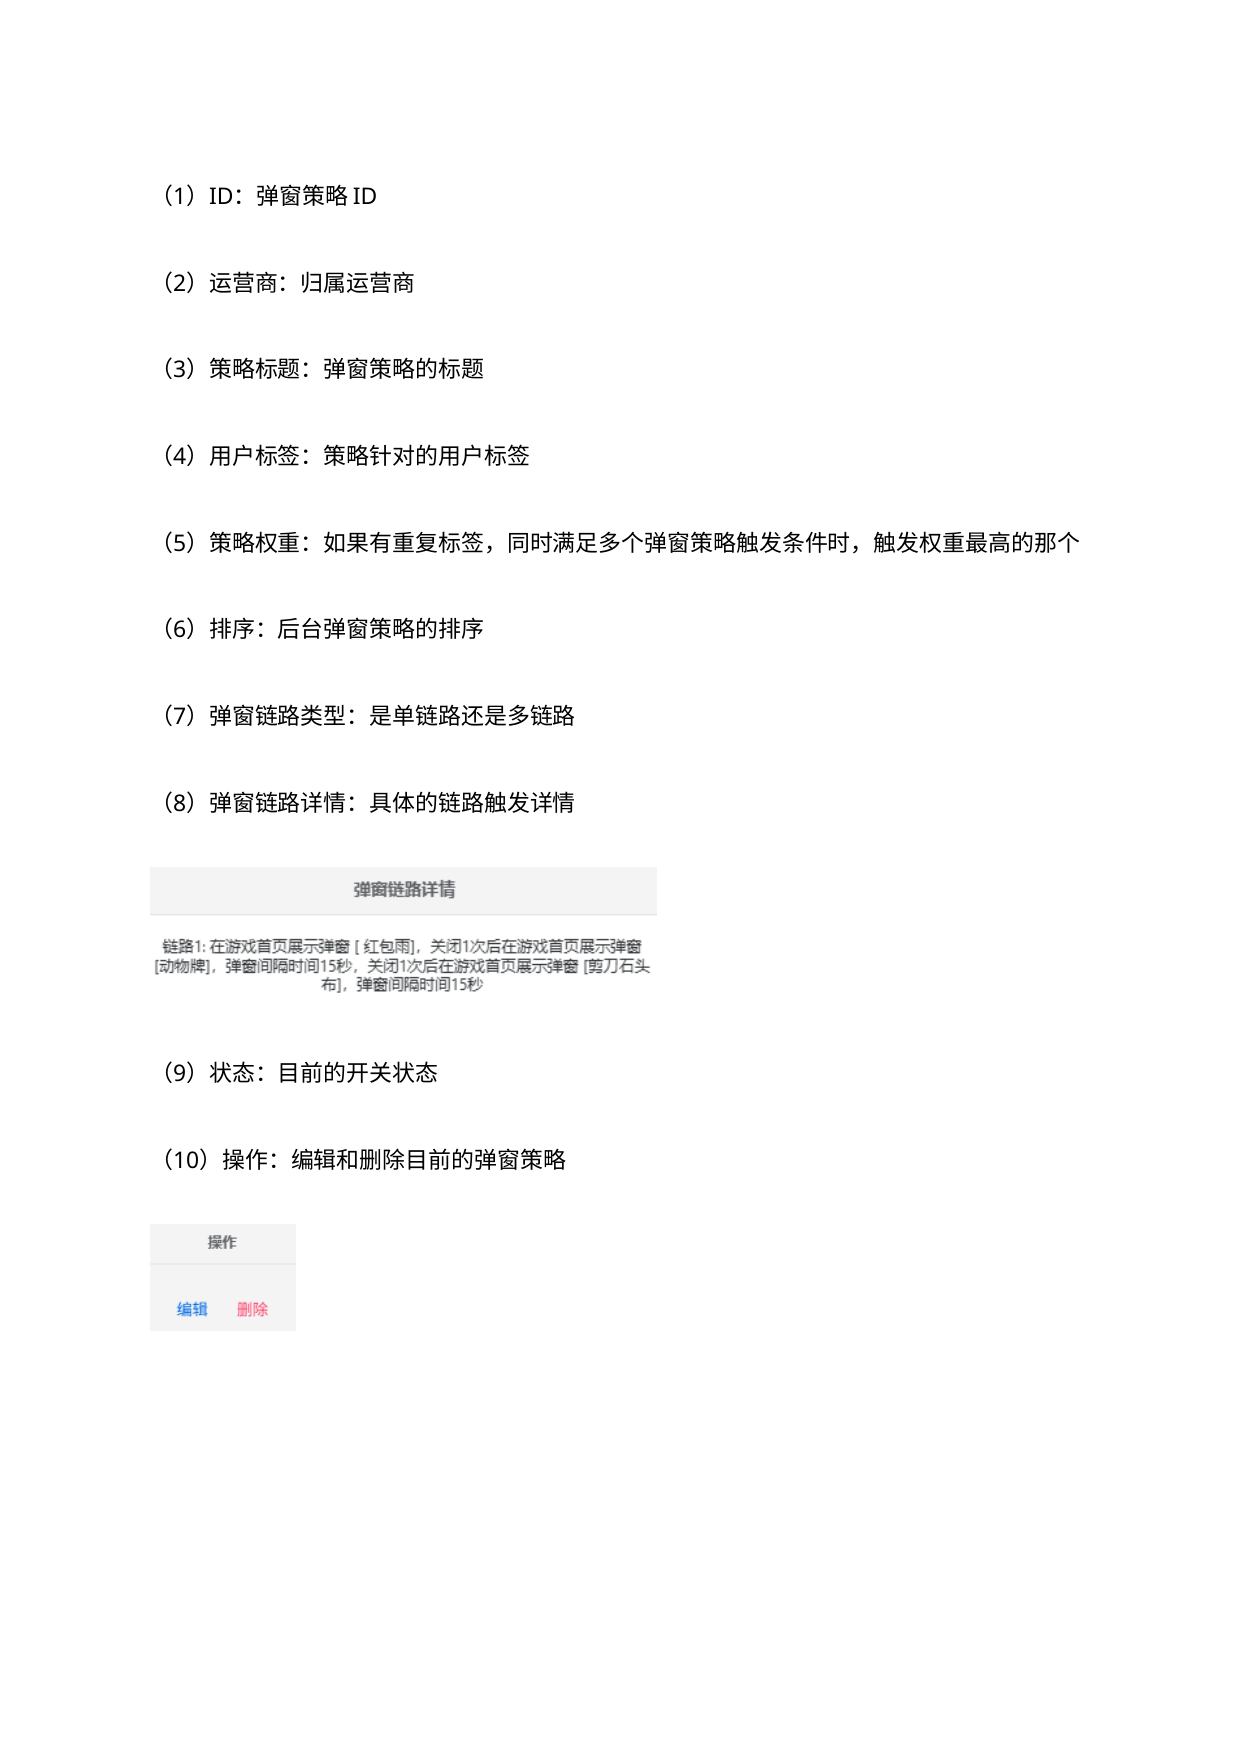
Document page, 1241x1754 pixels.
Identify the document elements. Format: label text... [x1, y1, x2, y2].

picture [150, 1224, 296, 1331]
text （8）弹窗链路详情：具体的链路触发详情 [150, 769, 1090, 834]
text （1）ID：弹窗策略ID [150, 162, 1090, 227]
picture [150, 867, 657, 1006]
text （2）运营商：归属运营商 [150, 249, 1090, 314]
text （3）策略标题：弹窗策略的标题 [150, 335, 1090, 400]
text （6）排序：后台弹窗策略的排序 [150, 595, 1090, 660]
text （4）用户标签：策略针对的用户标签 [150, 422, 1090, 487]
text （7）弹窗链路类型：是单链路还是多链路 [150, 682, 1090, 747]
text （10）操作：编辑和删除目前的弹窗策略 [150, 1126, 1090, 1191]
text （5）策略权重：如果有重复标签，同时满足多个弹窗策略触发条件时，触发权重最高的那个 [150, 509, 1090, 574]
text （9）状态：目前的开关状态 [150, 1039, 1090, 1104]
